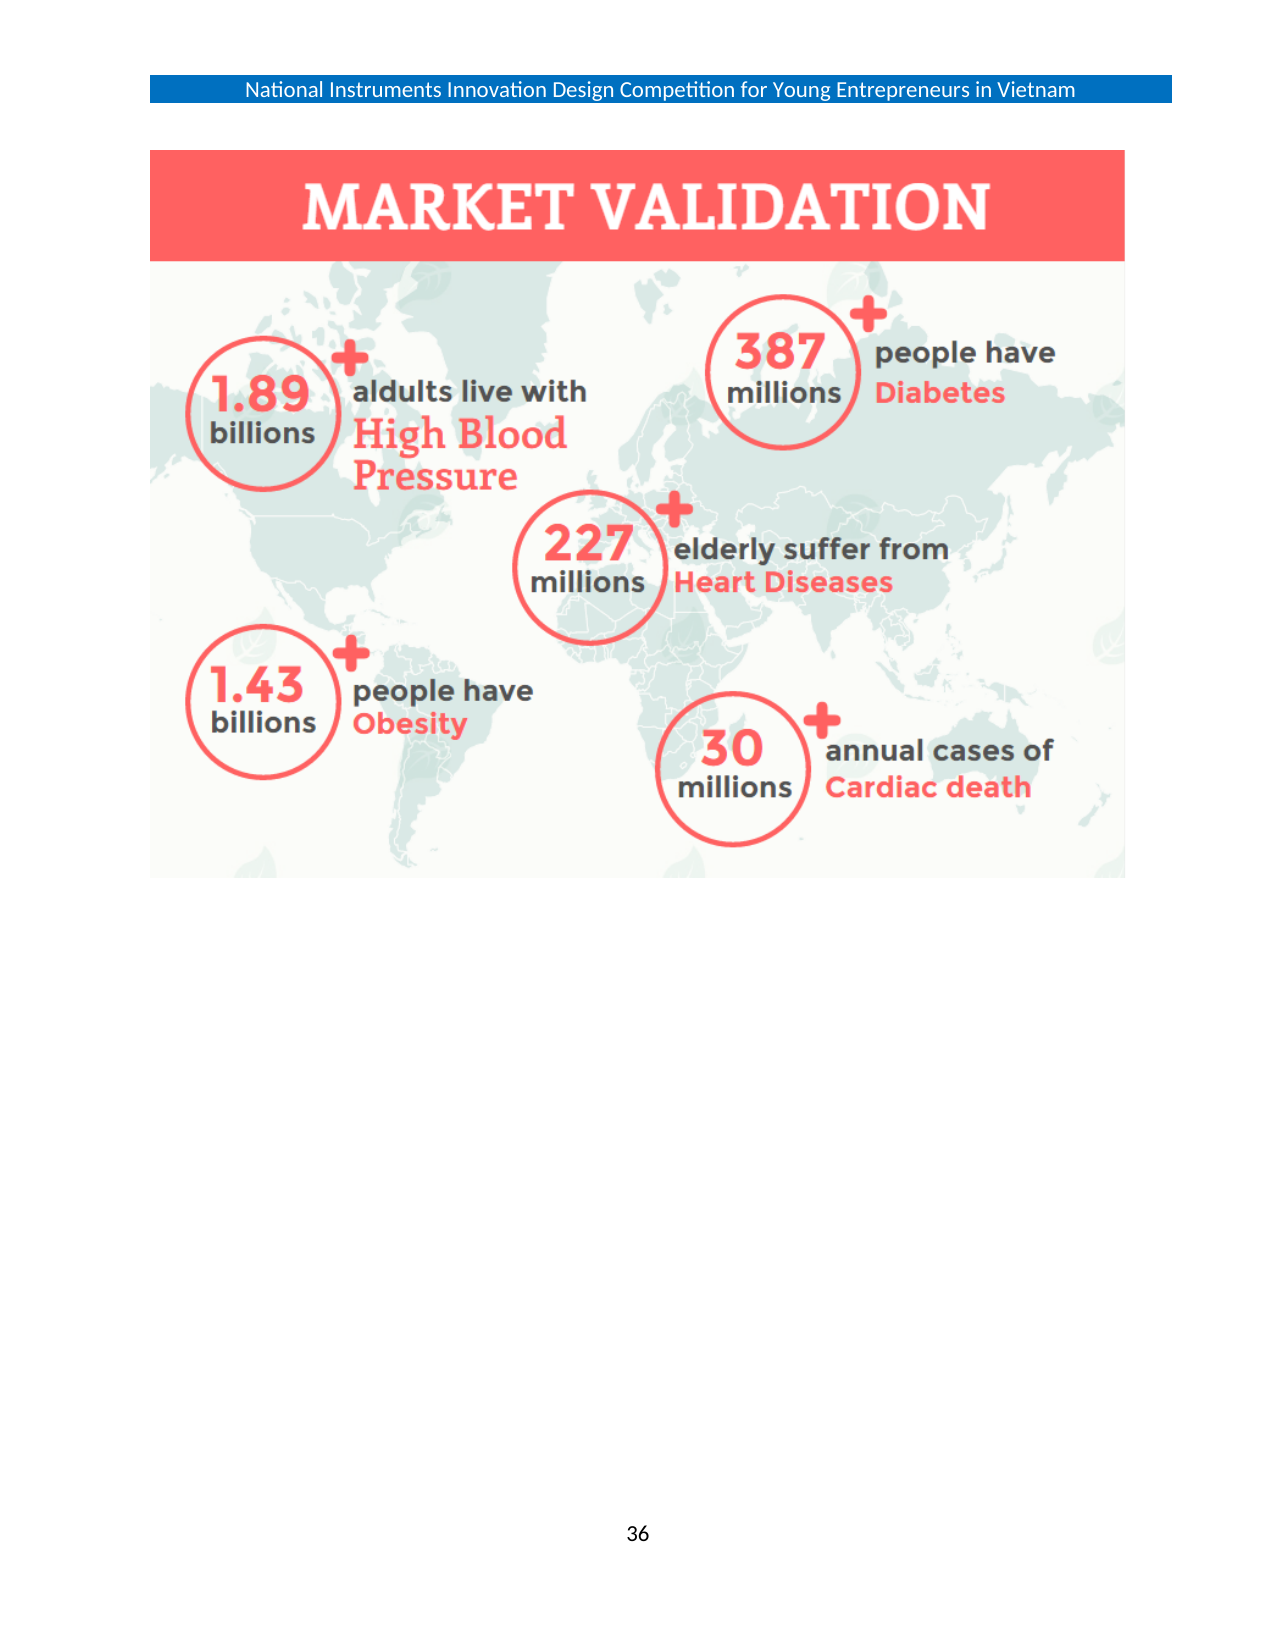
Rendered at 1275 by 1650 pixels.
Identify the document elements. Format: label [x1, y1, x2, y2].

picture [150, 150, 1125, 878]
